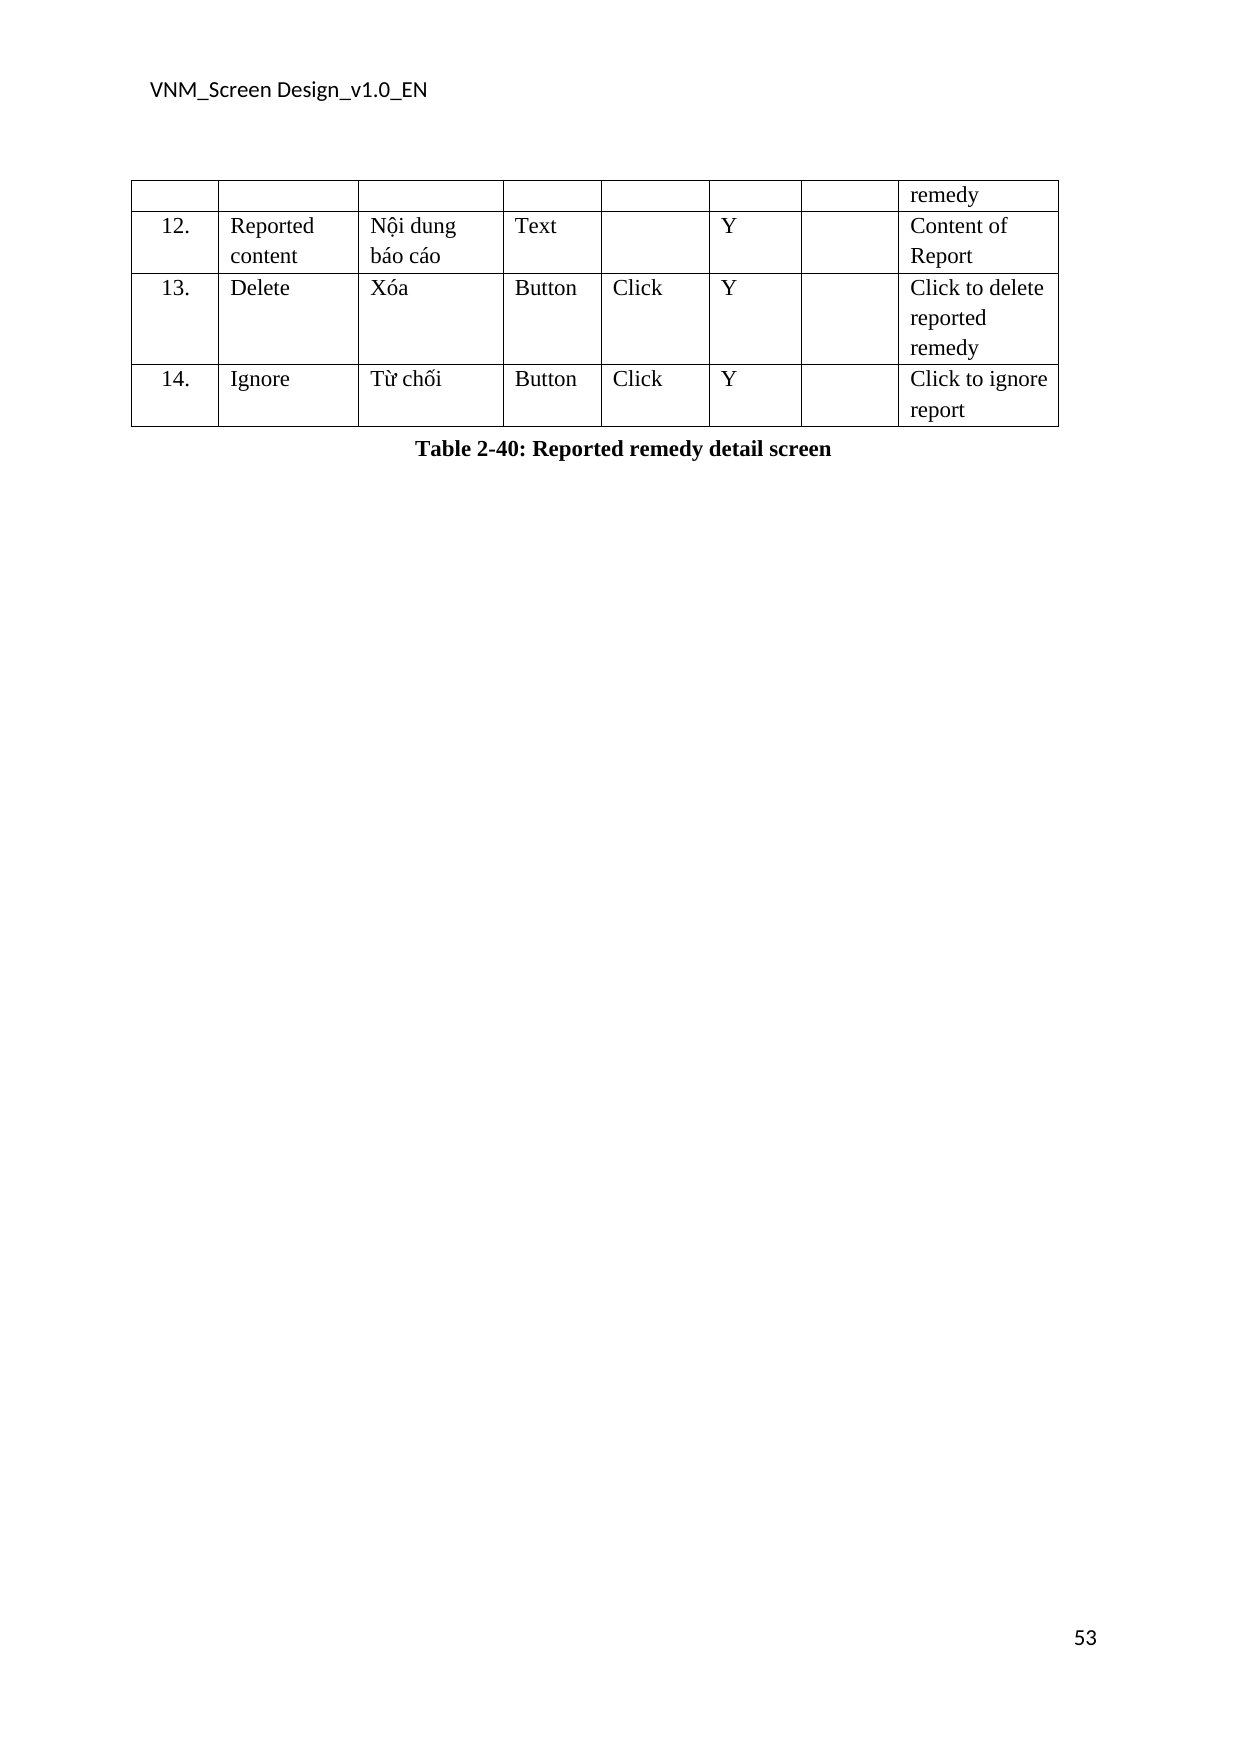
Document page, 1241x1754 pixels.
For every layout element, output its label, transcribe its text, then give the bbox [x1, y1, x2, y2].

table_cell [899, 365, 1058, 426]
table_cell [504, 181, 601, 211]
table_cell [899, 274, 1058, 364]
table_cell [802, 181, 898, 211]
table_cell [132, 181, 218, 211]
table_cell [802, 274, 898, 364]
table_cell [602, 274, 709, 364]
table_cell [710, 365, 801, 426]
text Table 2-40: Reported remedy detail screen [150, 435, 1097, 462]
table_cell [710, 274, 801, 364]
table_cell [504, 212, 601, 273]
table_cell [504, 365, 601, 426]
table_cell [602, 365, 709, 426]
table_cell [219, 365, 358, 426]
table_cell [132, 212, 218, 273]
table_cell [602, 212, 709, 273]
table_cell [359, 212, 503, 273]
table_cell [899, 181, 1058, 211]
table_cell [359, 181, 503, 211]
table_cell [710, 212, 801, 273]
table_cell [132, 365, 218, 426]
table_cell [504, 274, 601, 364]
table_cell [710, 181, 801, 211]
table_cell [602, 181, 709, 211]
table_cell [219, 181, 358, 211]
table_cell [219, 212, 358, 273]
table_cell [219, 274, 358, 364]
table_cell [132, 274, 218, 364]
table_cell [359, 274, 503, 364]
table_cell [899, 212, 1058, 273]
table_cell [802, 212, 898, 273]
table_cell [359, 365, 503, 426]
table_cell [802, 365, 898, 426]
